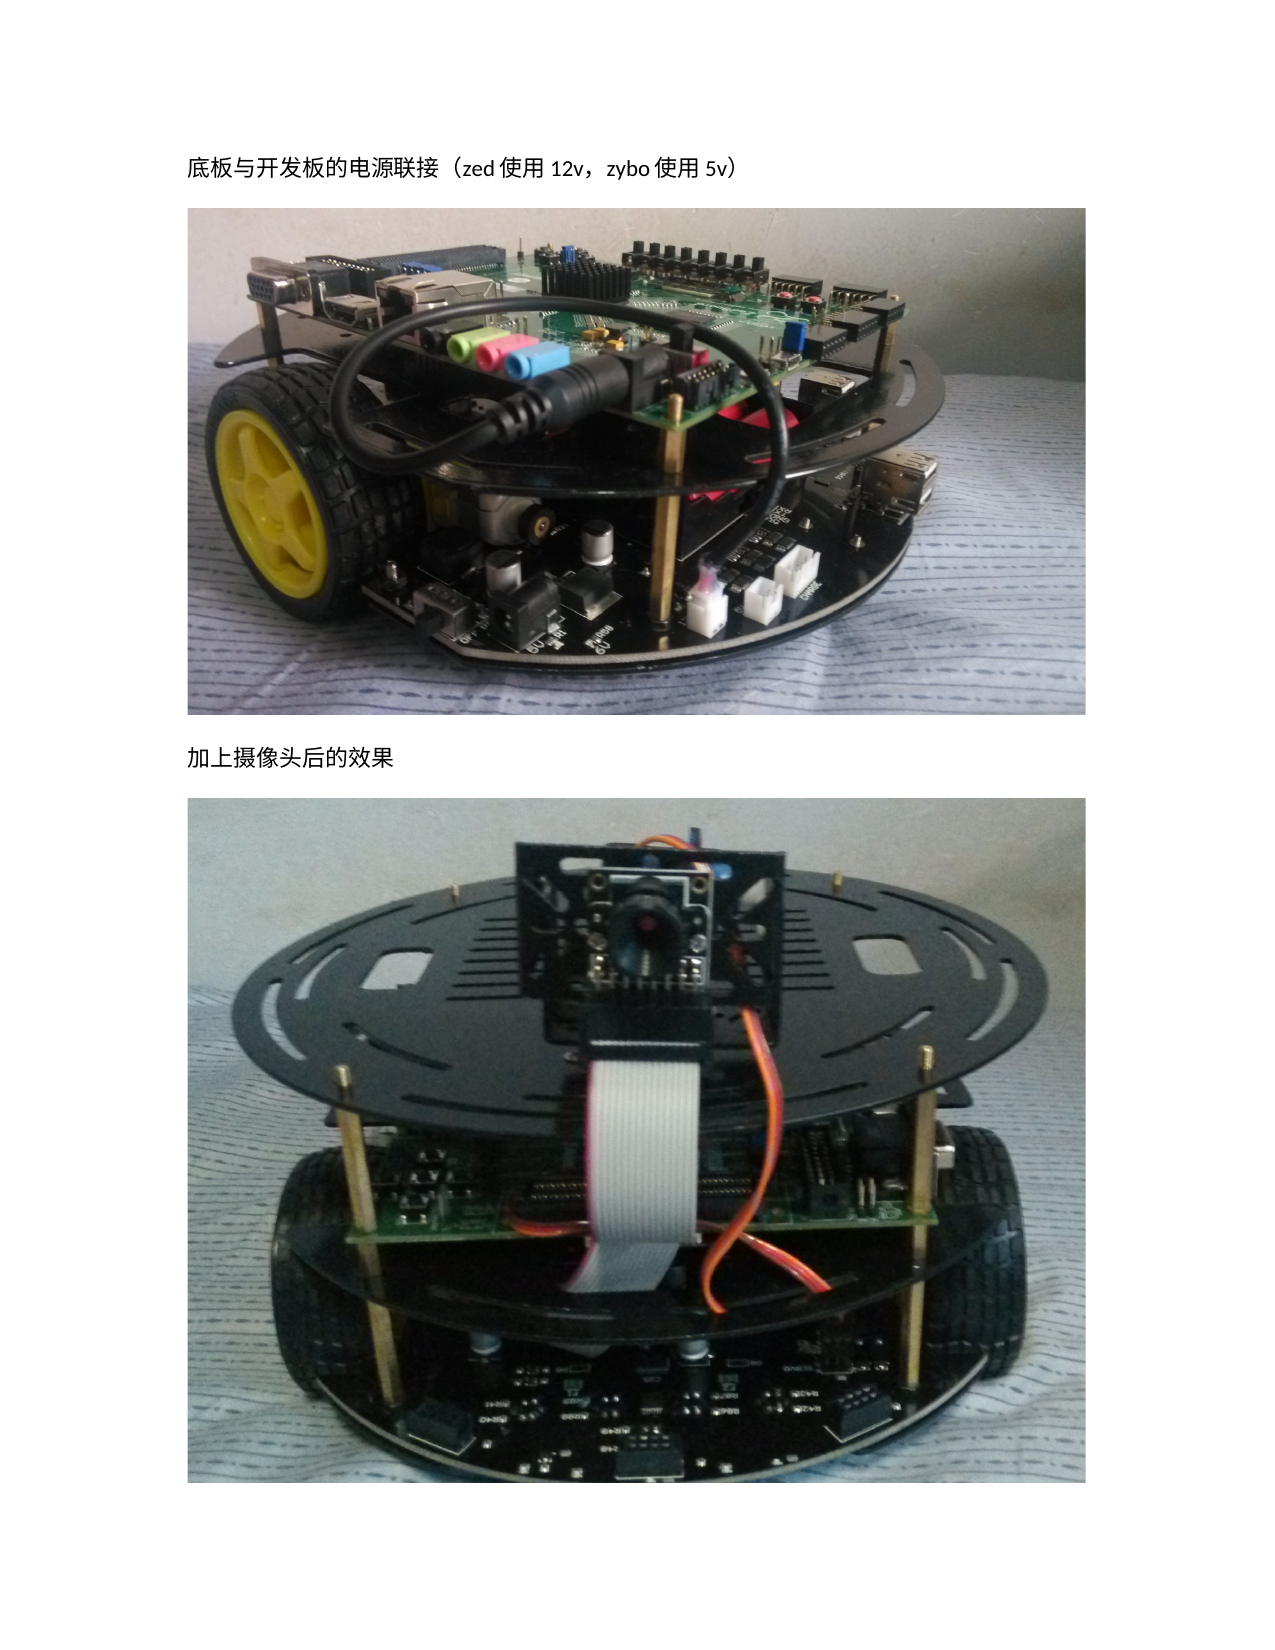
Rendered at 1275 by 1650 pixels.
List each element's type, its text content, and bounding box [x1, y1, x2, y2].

picture [187, 208, 1086, 715]
picture [187, 798, 1086, 1483]
text 底板与开发板的电源联接（zed使用12v，zybo使用5v） [187, 150, 1087, 183]
text 加上摄像头后的效果 [187, 740, 1087, 773]
